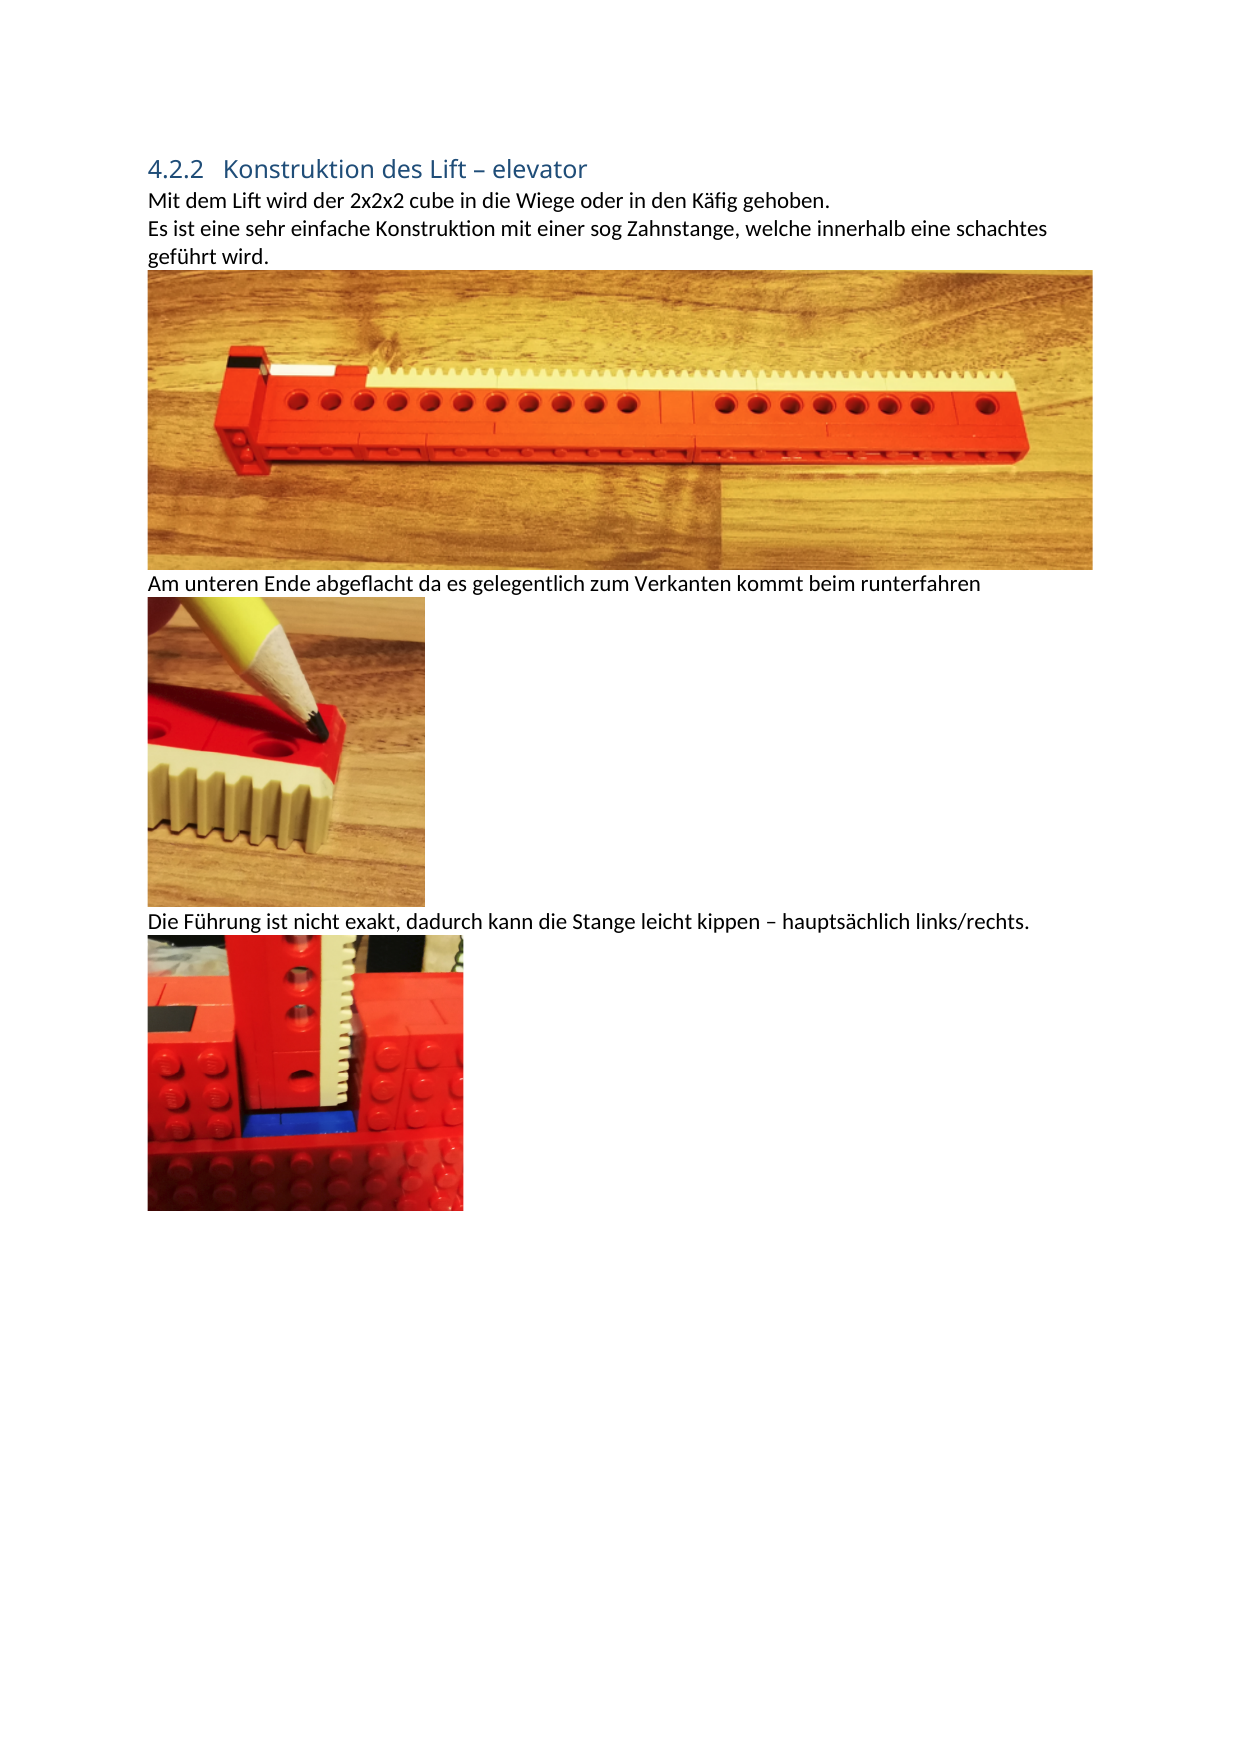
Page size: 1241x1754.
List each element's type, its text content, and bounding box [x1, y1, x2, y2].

text Es ist eine sehr einfache Konstruktion mit einer sog Zahnstange, welche innerhalb eine schachtes geführt wird. [148, 214, 1093, 270]
picture [147, 270, 1093, 570]
picture [147, 597, 425, 907]
text Mit dem Lift wird der 2x2x2 cube in die Wiege oder in den Käfig gehoben. [148, 186, 1093, 214]
subtitle Konstruktion des Lift – elevator [148, 152, 1093, 186]
picture [147, 935, 464, 1211]
text Die Führung ist nicht exakt, dadurch kann die Stange leicht kippen – hauptsächlich links/rechts. [148, 907, 1093, 935]
text Am unteren Ende abgeflacht da es gelegentlich zum Verkanten kommt beim runterfahren [148, 570, 1093, 598]
